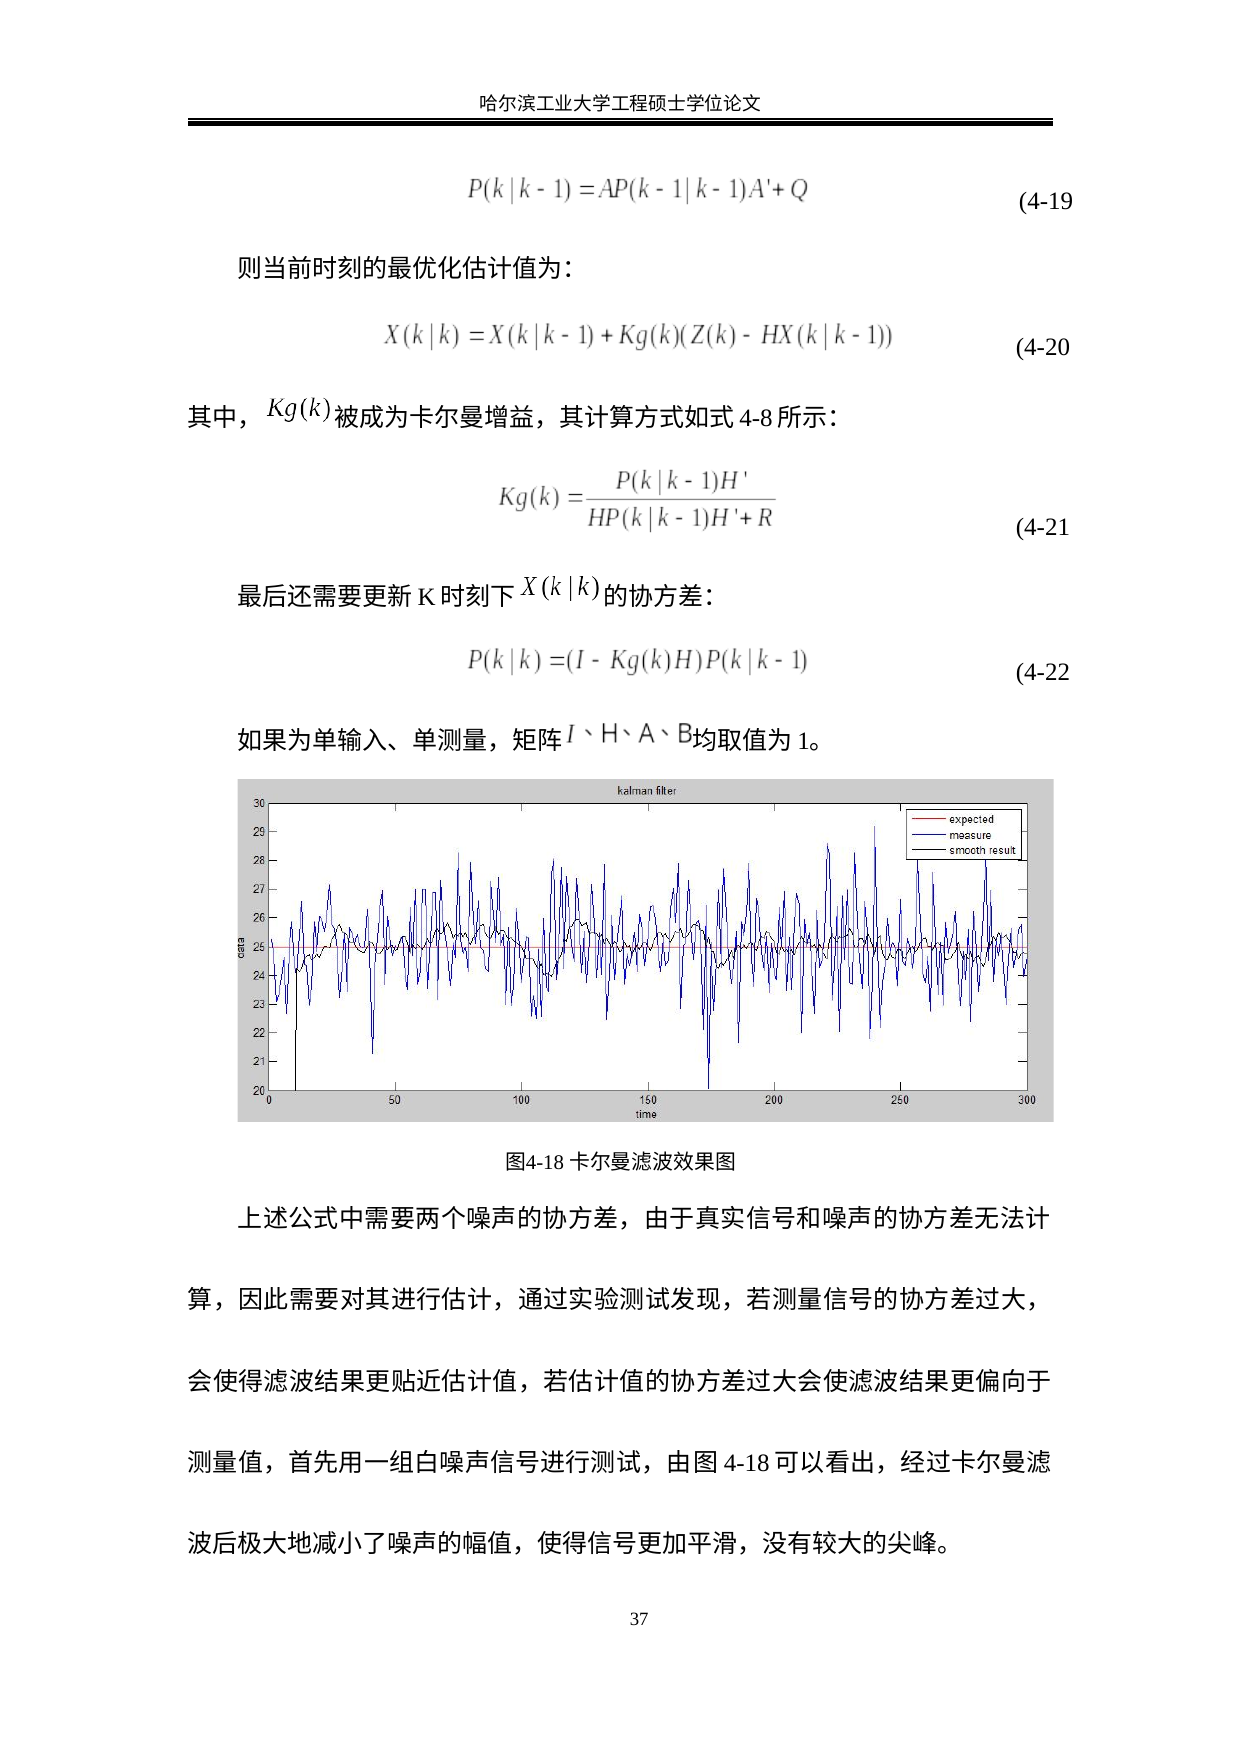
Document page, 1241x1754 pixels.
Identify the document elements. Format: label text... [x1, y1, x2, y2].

text 则当前时刻的最优化估计值为： [187, 234, 1053, 299]
text 最后还需要更新K时刻下的协方差： [187, 559, 1053, 624]
picture [237, 779, 1054, 1122]
text 如果为单输入、单测量，矩阵均取值为1。 [187, 705, 1053, 770]
text 其中，被成为卡尔曼增益，其计算方式如式4-8所示： [187, 380, 1053, 445]
